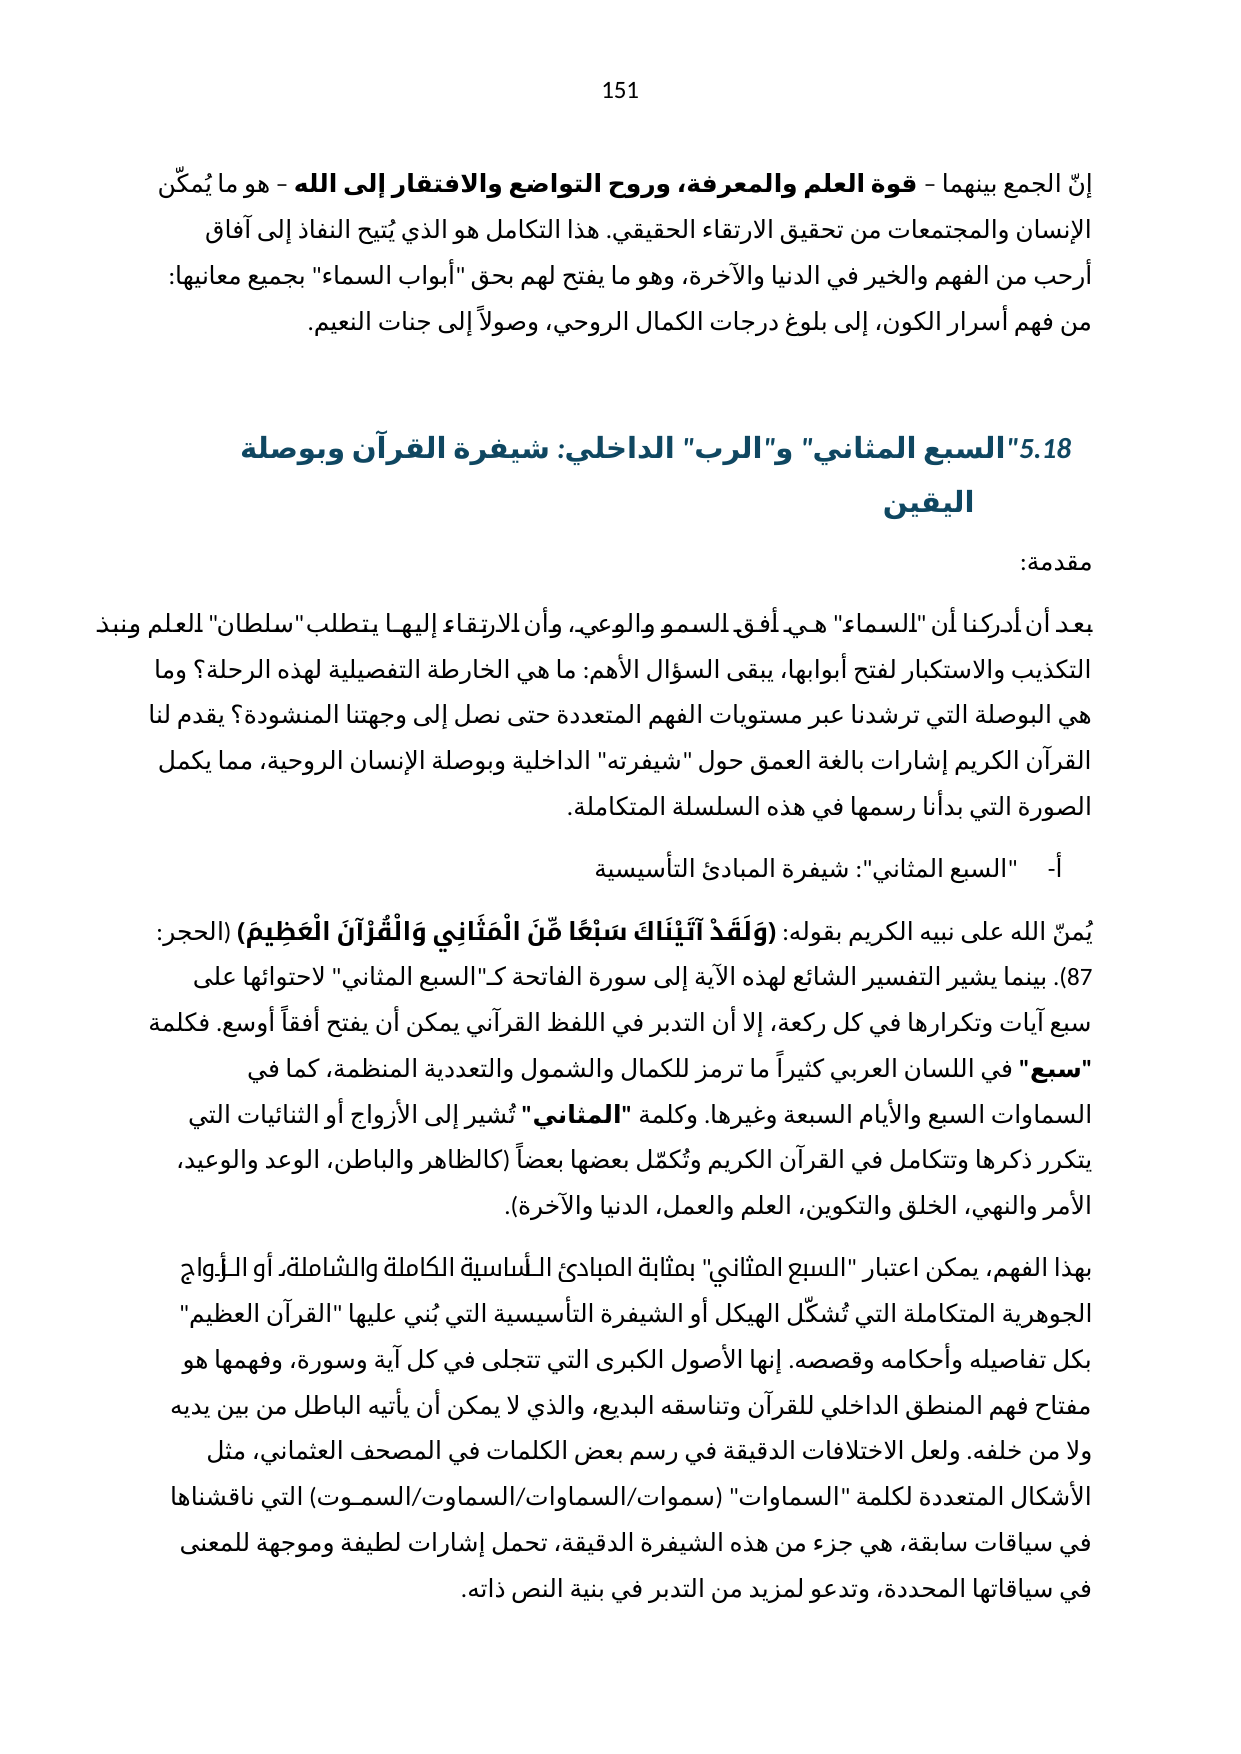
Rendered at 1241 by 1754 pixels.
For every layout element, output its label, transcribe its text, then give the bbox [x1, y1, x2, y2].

text يُمنّ الله على نبيه الكريم بقوله: ﴿وَلَقَدْ آتَيْنَاكَ سَبْعًا مِّنَ الْمَثَانِي وَالْقُرْآنَ الْعَظِيمَ﴾ (الحجر: 87). بينما يشير التفسير الشائع لهذه الآية إلى سورة الفاتحة كـ"السبع المثاني" لاحتوائها على سبع آيات وتكرارها في كل ركعة، إلا أن التدبر في اللفظ القرآني يمكن أن يفتح أفقاً أوسع. فكلمة "سبع" في اللسان العربي كثيراً ما ترمز للكمال والشمول والتعددية المنظمة، كما في السماوات السبع والأيام السبعة وغيرها. وكلمة "المثاني" تُشير إلى الأزواج أو الثنائيات التي يتكرر ذكرها وتتكامل في القرآن الكريم وتُكمّل بعضها بعضاً (كالظاهر والباطن، الوعد والوعيد، الأمر والنهي، الخلق والتكوين، العلم والعمل، الدنيا والآخرة). [148, 916, 1092, 1221]
text إنّ الجمع بينهما – قوة العلم والمعرفة، وروح التواضع والافتقار إلى الله – هو ما يُمكّن الإنسان والمجتمعات من تحقيق الارتقاء الحقيقي. هذا التكامل هو الذي يُتيح النفاذ إلى آفاق أرحب من الفهم والخير في الدنيا والآخرة، وهو ما يفتح لهم بحق "أبواب السماء" بجميع معانيها: من فهم أسرار الكون، إلى بلوغ درجات الكمال الروحي، وصولاً إلى جنات النعيم. [148, 168, 1092, 336]
text بهذا الفهم، يمكن اعتبار "السبع المثاني" بمثابة المبادئ الأساسية الكاملة والشاملة، أو الأزواج الجوهرية المتكاملة التي تُشكّل الهيكل أو الشيفرة التأسيسية التي بُني عليها "القرآن العظيم" بكل تفاصيله وأحكامه وقصصه. إنها الأصول الكبرى التي تتجلى في كل آية وسورة، وفهمها هو مفتاح فهم المنطق الداخلي للقرآن وتناسقه البديع، والذي لا يمكن أن يأتيه الباطل من بين يديه ولا من خلفه. ولعل الاختلافات الدقيقة في رسم بعض الكلمات في المصحف العثماني، مثل الأشكال المتعددة لكلمة "السماوات" (سموات/السماوات/السماوت/السمـوت) التي ناقشناها في سياقات سابقة، هي جزء من هذه الشيفرة الدقيقة، تحمل إشارات لطيفة وموجهة للمعنى في سياقاتها المحددة، وتدعو لمزيد من التدبر في بنية النص ذاته. [148, 1253, 1092, 1603]
subtitle "السبع المثاني" و"الرب" الداخلي: شيفرة القرآن وبوصلة اليقين [148, 431, 1019, 519]
text بعد أن أدركنا أن "السماء" هي أفق السمو والوعي، وأن الارتقاء إليها يتطلب "سلطان" العلم ونبذ التكذيب والاستكبار لفتح أبوابها، يبقى السؤال الأهم: ما هي الخارطة التفصيلية لهذه الرحلة؟ وما هي البوصلة التي ترشدنا عبر مستويات الفهم المتعددة حتى نصل إلى وجهتنا المنشودة؟ يقدم لنا القرآن الكريم إشارات بالغة العمق حول "شيفرته" الداخلية وبوصلة الإنسان الروحية، مما يكمل الصورة التي بدأنا رسمها في هذه السلسلة المتكاملة. [148, 608, 1092, 822]
list "السبع المثاني": شيفرة المبادئ التأسيسية [148, 853, 1055, 884]
text مقدمة: [148, 546, 1092, 576]
